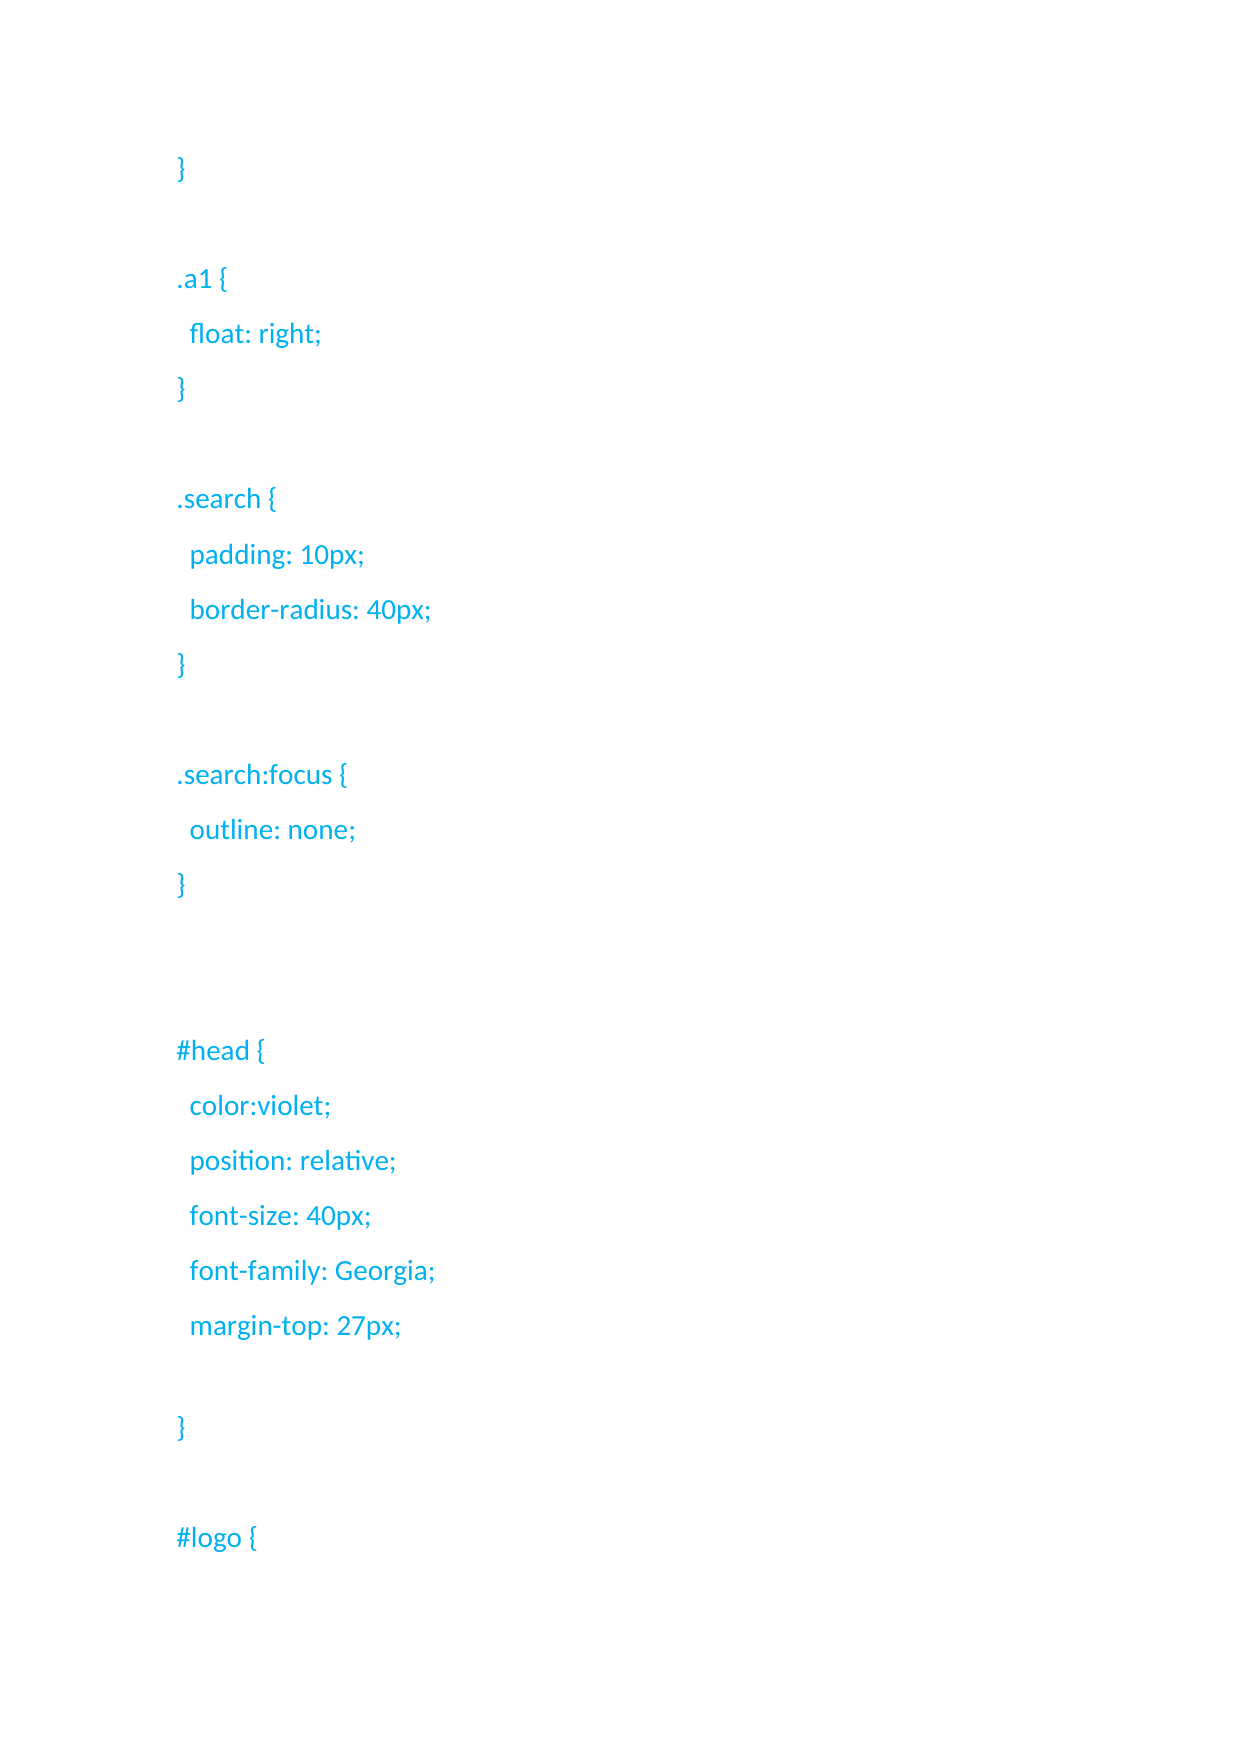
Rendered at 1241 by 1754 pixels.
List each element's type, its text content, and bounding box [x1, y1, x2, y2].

text #logo { [150, 1519, 1090, 1555]
text padding: 10px; [150, 536, 1090, 571]
text #head { [150, 1032, 1090, 1067]
text font-family: Georgia; [150, 1252, 1090, 1288]
text } [150, 370, 1090, 406]
text } [150, 150, 1090, 186]
text } [150, 1409, 1090, 1445]
text float: right; [150, 315, 1090, 351]
text margin-top: 27px; [150, 1307, 1090, 1343]
text outline: none; [150, 811, 1090, 847]
text border-radius: 40px; [150, 591, 1090, 626]
text font-size: 40px; [150, 1197, 1090, 1233]
text .search { [150, 481, 1090, 516]
text position: relative; [150, 1142, 1090, 1177]
text color:violet; [150, 1087, 1090, 1122]
text .search:focus { [150, 756, 1090, 792]
text } [150, 646, 1090, 682]
text .a1 { [150, 260, 1090, 296]
text } [150, 866, 1090, 902]
